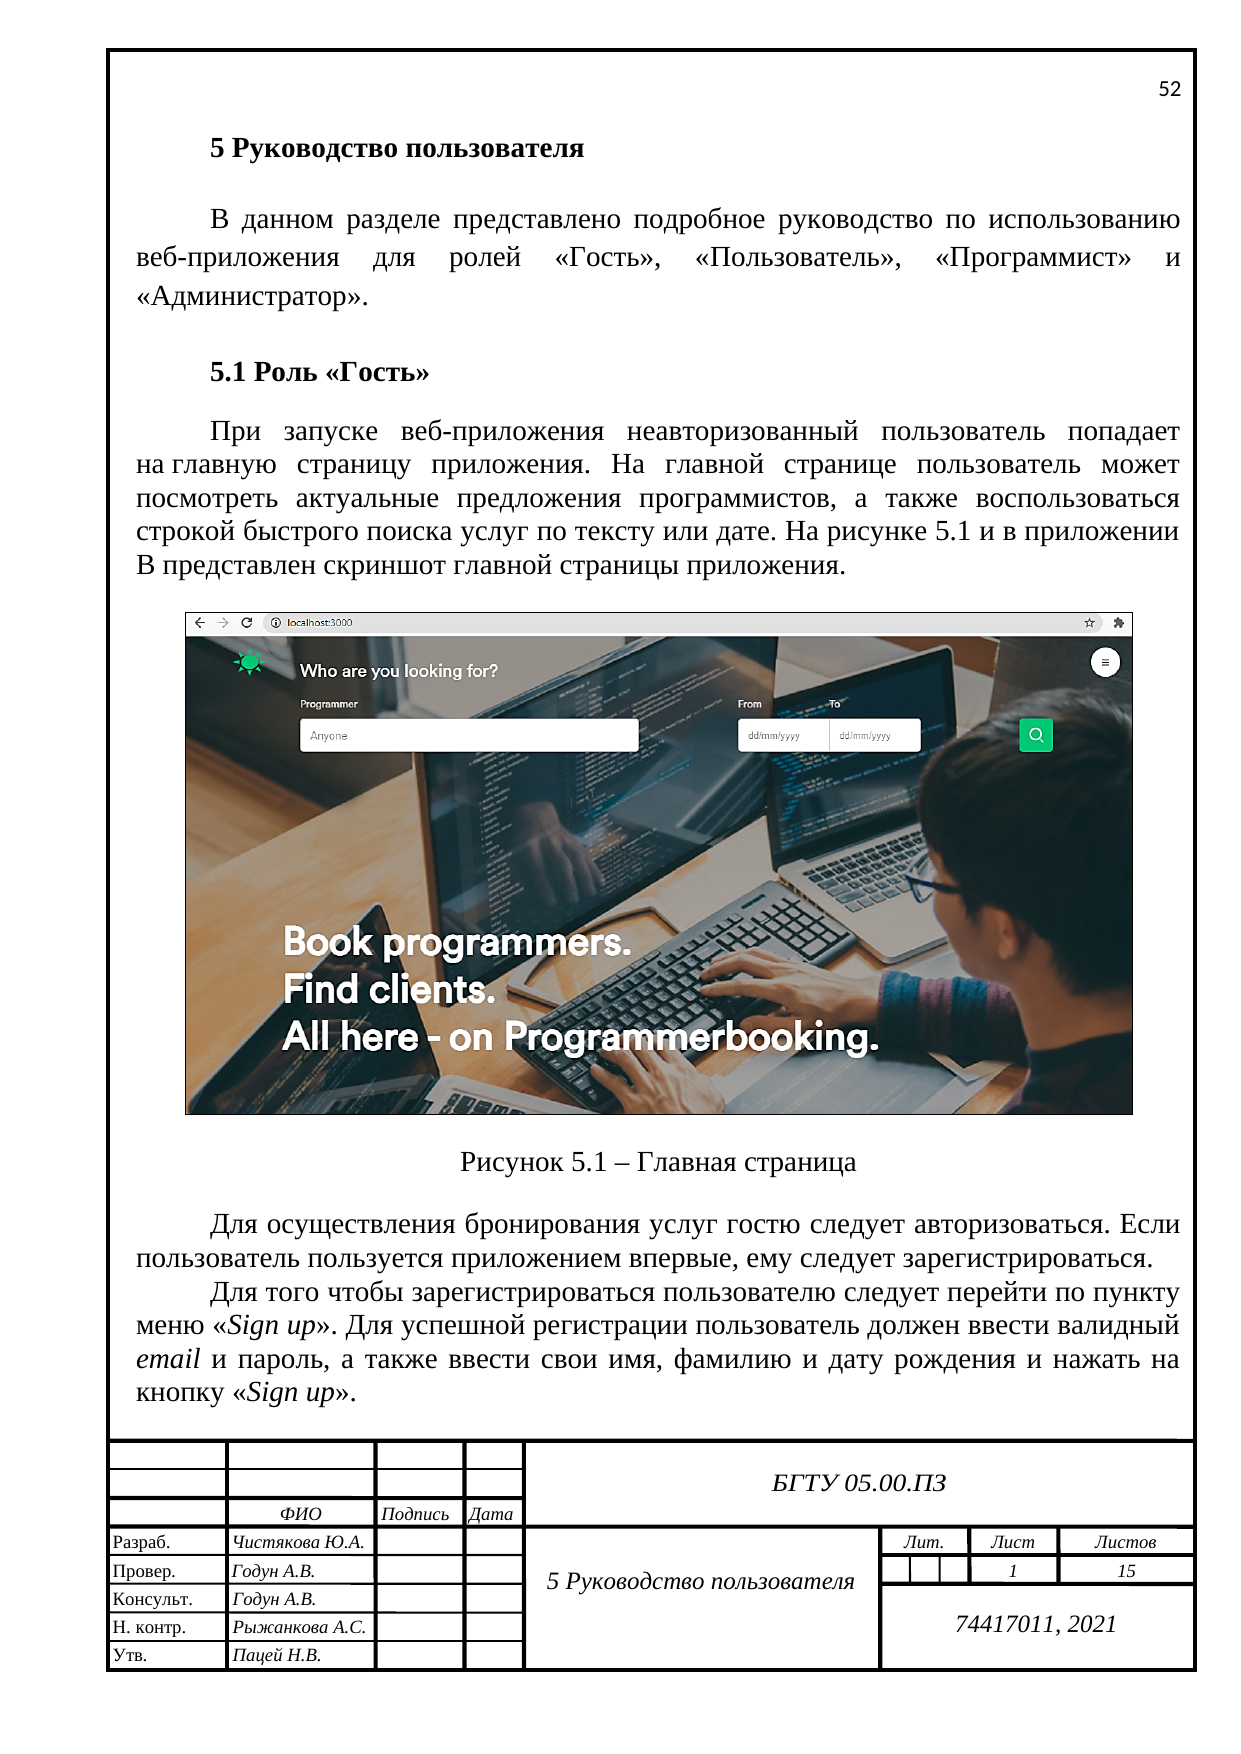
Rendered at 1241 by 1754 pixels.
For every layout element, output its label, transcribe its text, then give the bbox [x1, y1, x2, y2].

text Рисунок 5.1 – Главная страница [136, 1144, 1181, 1177]
subtitle 5.1 Роль «Гость» [210, 354, 1181, 388]
text Для того чтобы зарегистрироваться пользователю следует перейти по пункту меню «Sign up». Для успешной регистрации пользователь должен ввести валидный email и пароль, а также ввести свои имя, фамилию и дату рождения и нажать на кнопку «Sign up». [136, 1274, 1181, 1408]
text В данном разделе представлено подробное руководство по использованию веб-приложения для ролей «Гость», «Пользователь», «Программист» и «Администратор». [136, 201, 1181, 312]
text Для осуществления бронирования услуг гостю следует авторизоваться. Если пользователь пользуется приложением впервые, ему следует зарегистрироваться. [136, 1207, 1181, 1274]
text При запуске веб-приложения неавторизованный пользователь попадает на главную страницу приложения. На главной странице пользователь может посмотреть актуальные предложения программистов, а также воспользоваться строкой быстрого поиска услуг по тексту или дате. На рисунке 5.1 и в приложении В представлен скриншот главной страницы приложения. [136, 413, 1181, 580]
picture [186, 613, 1132, 1114]
subtitle 5 Руководство пользователя [136, 130, 1181, 163]
